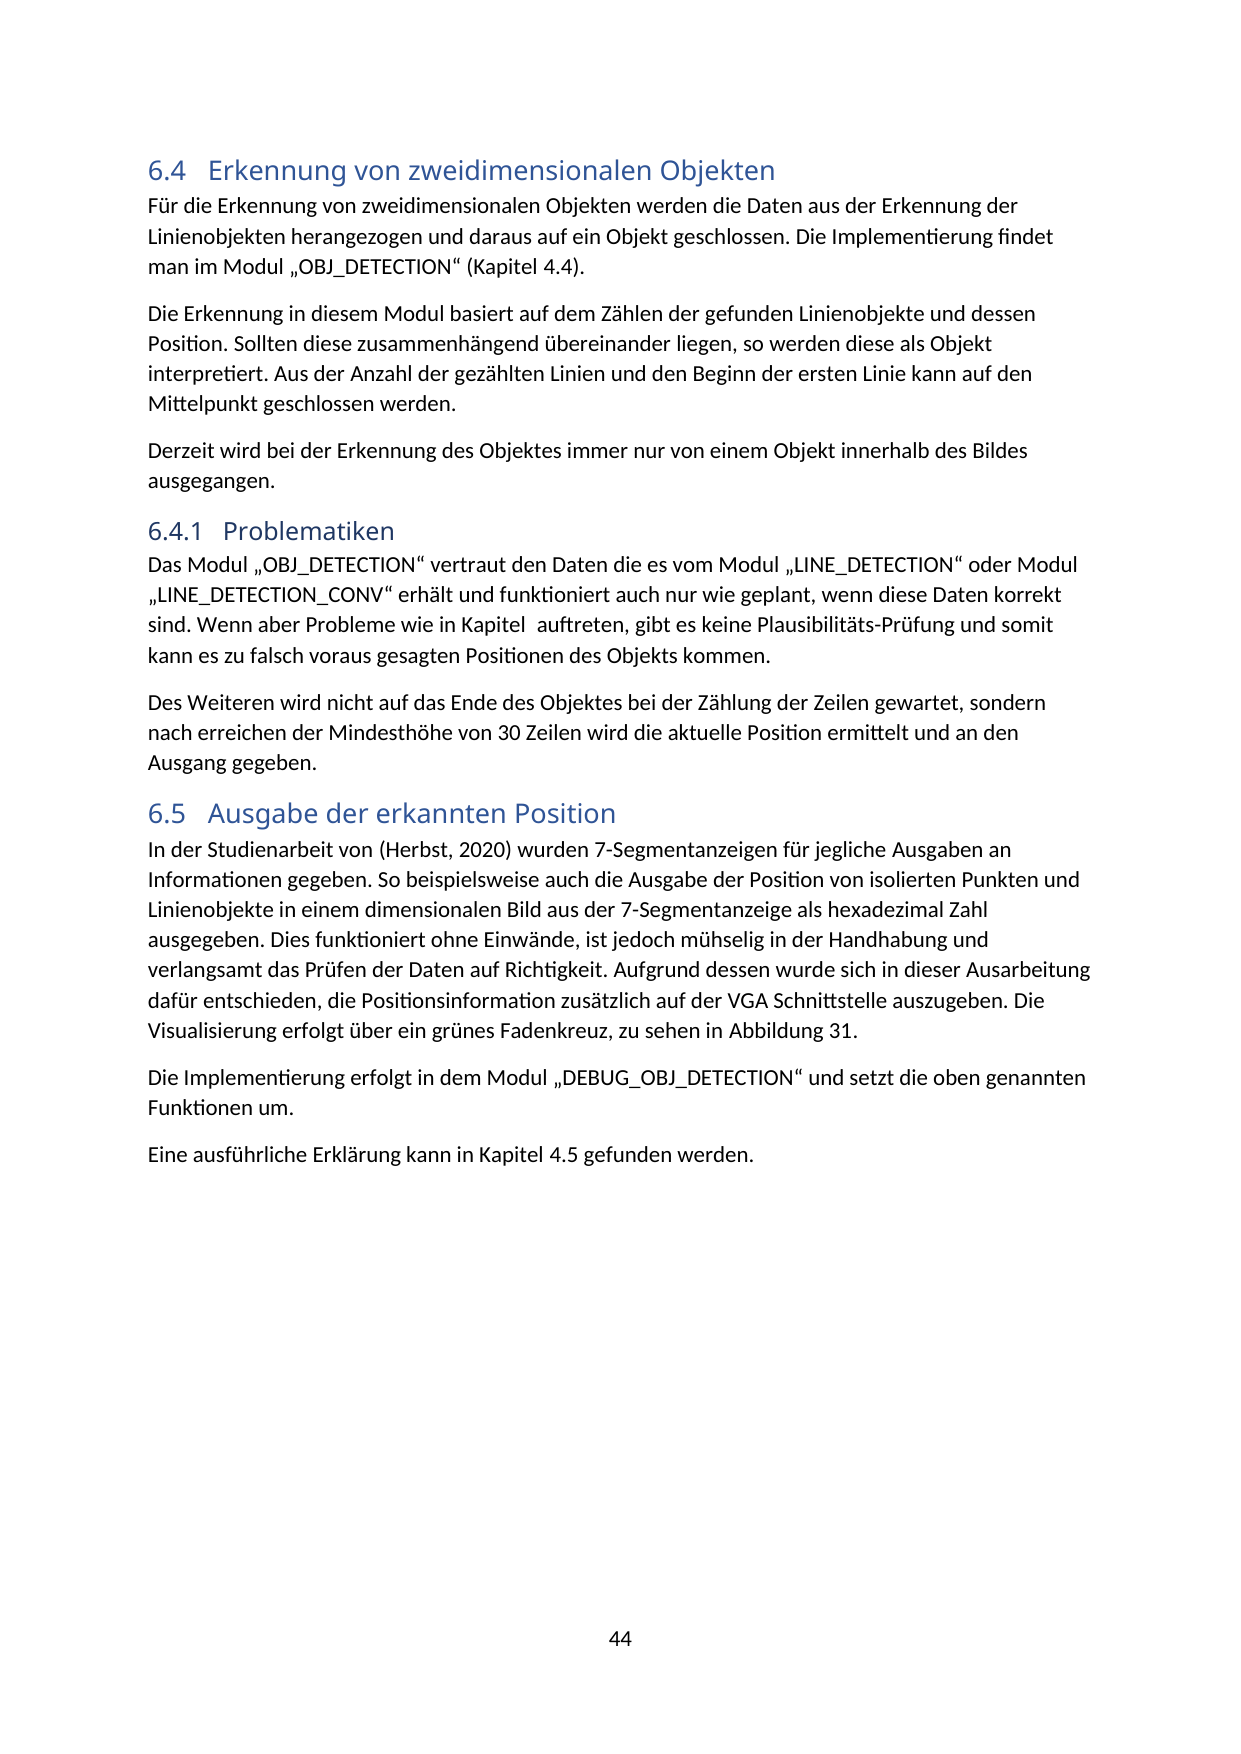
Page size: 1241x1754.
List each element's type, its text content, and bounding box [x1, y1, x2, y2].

text Eine ausführliche Erklärung kann in Kapitel 4.5 gefunden werden. [148, 1140, 1093, 1168]
text In der Studienarbeit von wurden 7-Segmentanzeigen für jegliche Ausgaben an Informationen gegeben. So beispielsweise auch die Ausgabe der Position von isolierten Punkten und Linienobjekte in einem dimensionalen Bild aus der 7-Segmentanzeige als hexadezimal Zahl ausgegeben. Dies funktioniert ohne Einwände, ist jedoch mühselig in der Handhabung und verlangsamt das Prüfen der Daten auf Richtigkeit. Aufgrund dessen wurde sich in dieser Ausarbeitung dafür entschieden, die Positionsinformation zusätzlich auf der VGA Schnittstelle auszugeben. Die Visualisierung erfolgt über ein grünes Fadenkreuz, zu sehen in Abbildung 29. [148, 835, 1093, 1044]
text Die Implementierung erfolgt in dem Modul „DEBUG_OBJ_DETECTION“ und setzt die oben genannten Funktionen um. [148, 1063, 1093, 1121]
text Des Weiteren wird nicht auf das Ende des Objektes bei der Zählung der Zeilen gewartet, sondern nach erreichen der Mindesthöhe von 30 Zeilen wird die aktuelle Position ermittelt und an den Ausgang gegeben. [148, 688, 1093, 776]
subtitle Erkennung von zweidimensionalen Objekten [148, 152, 1093, 189]
text Derzeit wird bei der Erkennung des Objektes immer nur von einem Objekt innerhalb des Bildes ausgegangen. [148, 436, 1093, 494]
text Für die Erkennung von zweidimensionalen Objekten werden die Daten aus der Erkennung der Linienobjekten herangezogen und daraus auf ein Objekt geschlossen. Die Implementierung findet man im Modul „OBJ_DETECTION“ (Kapitel 4.4). [148, 192, 1093, 280]
subtitle Problematiken [148, 513, 1093, 547]
text Die Erkennung in diesem Modul basiert auf dem Zählen der gefunden Linienobjekte und dessen Position. Sollten diese zusammenhängend übereinander liegen, so werden diese als Objekt interpretiert. Aus der Anzahl der gezählten Linien und den Beginn der ersten Linie kann auf den Mittelpunkt geschlossen werden. [148, 299, 1093, 417]
text Das Modul „OBJ_DETECTION“ vertraut den Daten die es vom Modul „LINE_DETECTION“ oder Modul „LINE_DETECTION_CONV“ erhält und funktioniert auch nur wie geplant, wenn diese Daten korrekt sind. Wenn aber Probleme wie in Kapitel 6.3.1 auftreten, gibt es keine Plausibilitäts-Prüfung und somit kann es zu falsch voraus gesagten Positionen des Objekts kommen. [148, 550, 1093, 669]
subtitle Ausgabe der erkannten Position [148, 795, 1093, 832]
